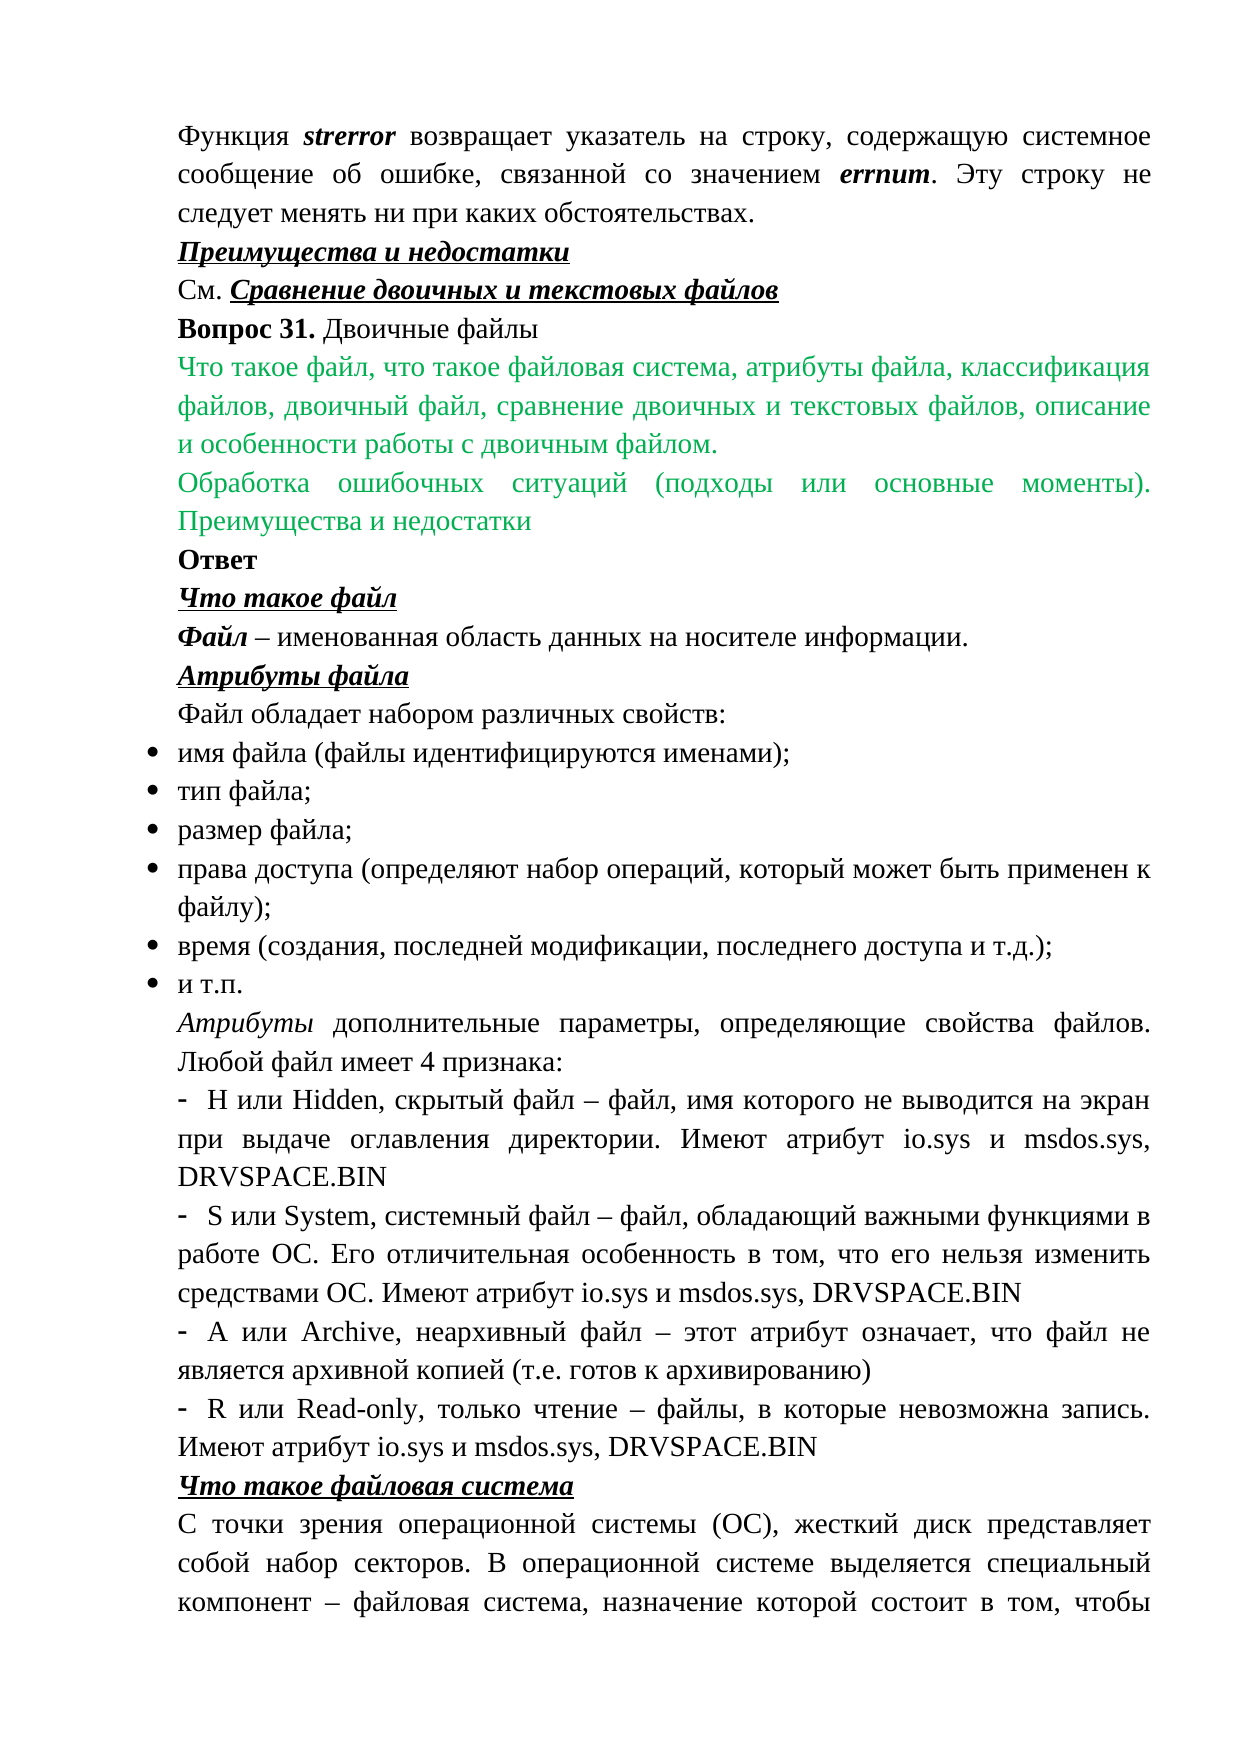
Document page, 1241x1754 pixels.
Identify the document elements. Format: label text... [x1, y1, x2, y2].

list S или System, системный файл – файл, обладающий важными функциями в работе ОС. Его отличительная особенность в том, что его нельзя изменить средствами ОС. Имеют атрибут io.sys и msdos.sys, DRVSPACE.BIN [177, 1198, 1152, 1309]
text Обработка ошибочных ситуаций (подходы или основные моменты). Преимущества и недостатки [177, 465, 1152, 537]
list имя файла (файлы идентифицируются именами); [148, 735, 1152, 768]
text Что такое файловая система [177, 1468, 1152, 1502]
list тип файла; [148, 773, 1152, 807]
list права доступа (определяют набор операций, который может быть применен к файлу); [148, 851, 1152, 923]
text См. Сравнение двоичных и текстовых файлов [177, 272, 1152, 306]
list время (создания, последней модификации, последнего доступа и т.д.); [148, 928, 1152, 962]
list H или Hidden, скрытый файл – файл, имя которого не выводится на экран при выдаче оглавления директории. Имеют атрибут io.sys и msdos.sys, DRVSPACE.BIN [177, 1082, 1152, 1193]
list размер файла; [148, 812, 1152, 846]
text Преимущества и недостатки [177, 234, 1152, 267]
text Что такое файл, что такое файловая система, атрибуты файла, классификация файлов, двоичный файл, сравнение двоичных и текстовых файлов, описание и особенности работы с двоичным файлом. [177, 349, 1152, 460]
subtitle Вопрос 31. Двоичные файлы [177, 311, 1152, 344]
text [177, 1507, 1152, 1617]
text Атрибуты файла [177, 658, 1152, 691]
text Файл обладает набором различных свойств: [177, 696, 1152, 730]
text Ответ [177, 542, 1152, 576]
list Функция strerror возвращает указатель на строку, содержащую системное сообщение об ошибке, связанной со значением errnum. Эту строку не следует менять ни при каких обстоятельствах. [177, 118, 1152, 229]
text Что такое файл [177, 581, 1152, 614]
text Файл – именованная область данных на носителе информации. [177, 619, 1152, 653]
text Атрибуты дополнительные параметры, определяющие свойства файлов. Любой файл имеет 4 признака: [177, 1005, 1152, 1077]
list A или Archive, неархивный файл – этот атрибут означает, что файл не является архивной копией (т.е. готов к архивированию) [177, 1314, 1152, 1386]
list R или Read-only, только чтение – файлы, в которые невозможна запись. Имеют атрибут io.sys и msdos.sys, DRVSPACE.BIN [177, 1391, 1152, 1463]
list и т.п. [148, 967, 1152, 1000]
